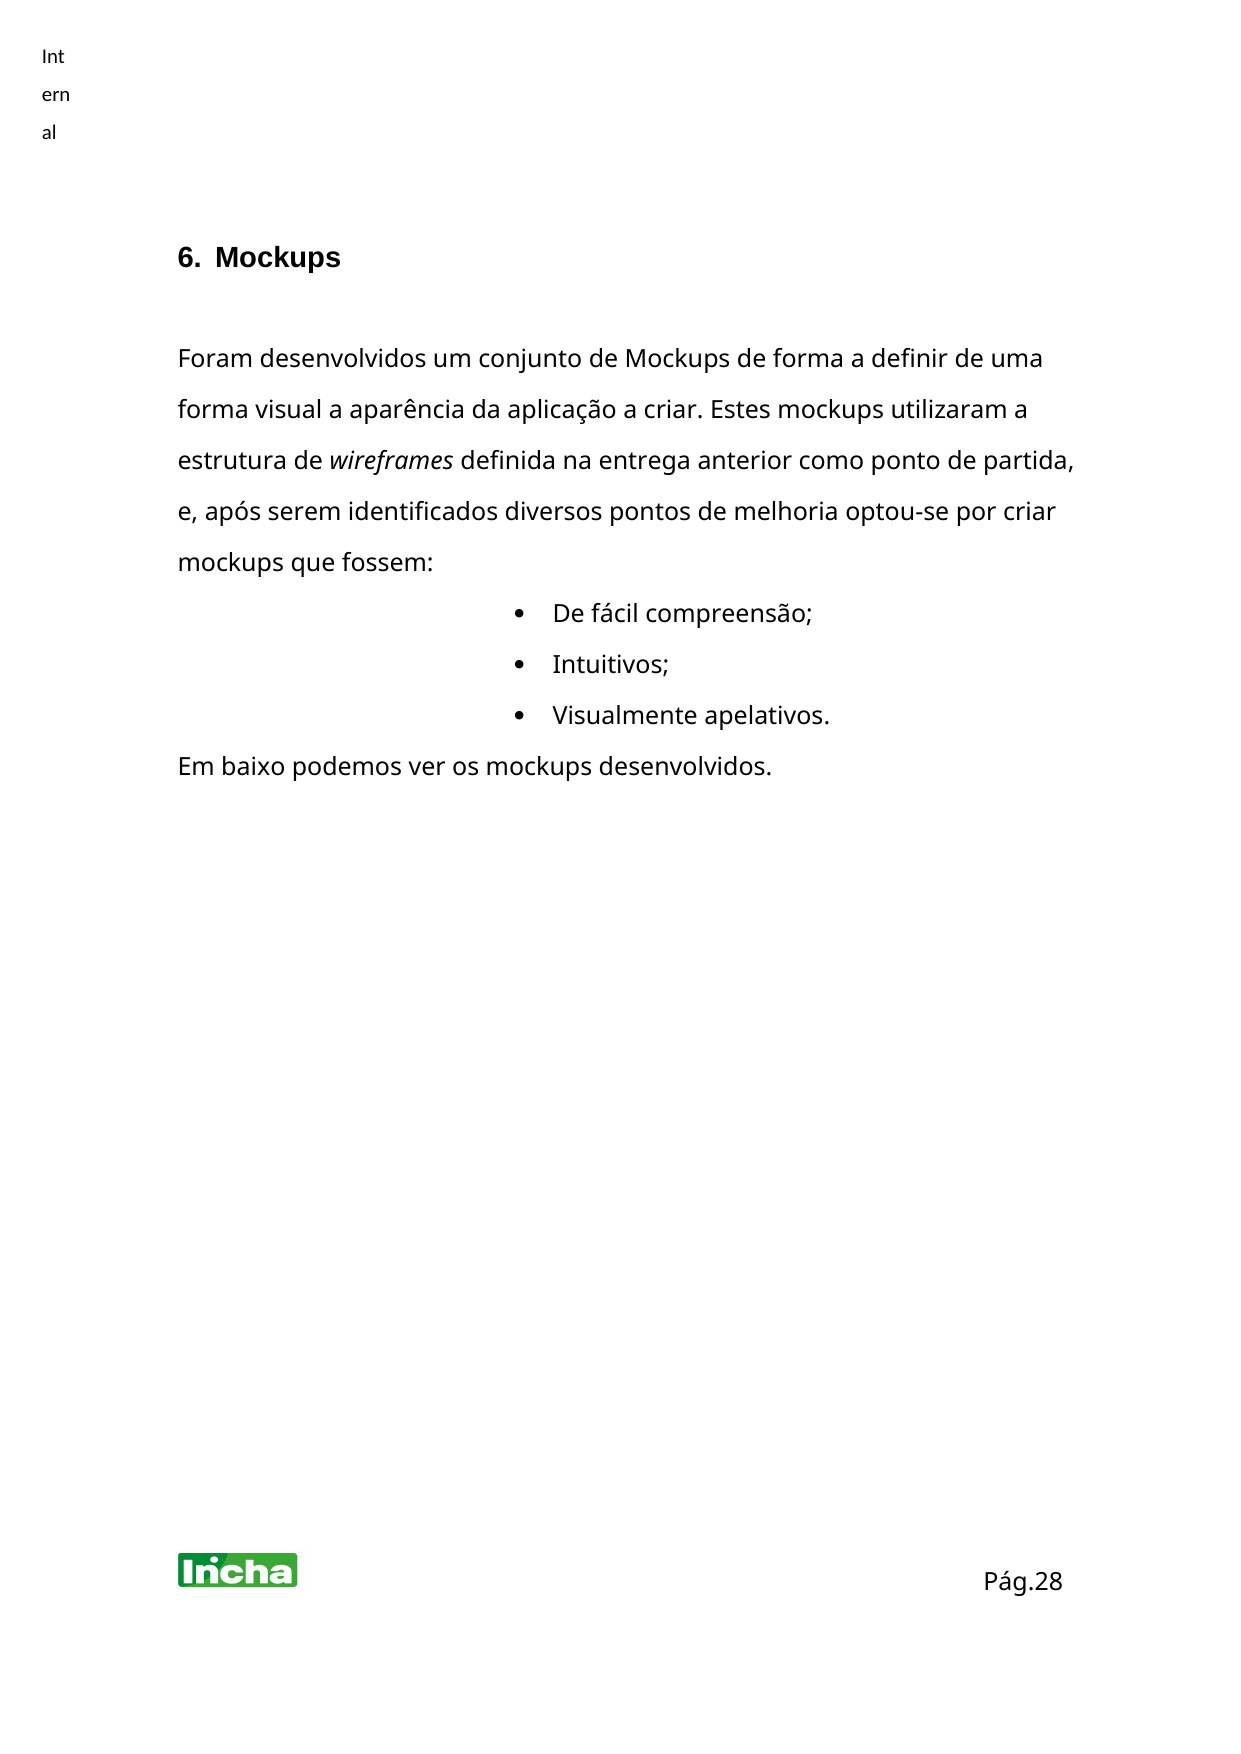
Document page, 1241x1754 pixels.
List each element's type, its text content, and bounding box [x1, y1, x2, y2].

list De fácil compreensão; [515, 596, 1092, 630]
text Em baixo podemos ver os mockups desenvolvidos. [177, 749, 1092, 783]
picture [177, 1547, 309, 1591]
subtitle Mockups [177, 240, 1092, 274]
text Foram desenvolvidos um conjunto de Mockups de forma a definir de uma forma visual a aparência da aplicação a criar. Estes mockups utilizaram a estrutura de wireframes definida na entrega anterior como ponto de partida, e, após serem identificados diversos pontos de melhoria optou-se por criar mockups que fossem: [177, 341, 1092, 579]
list Intuitivos; [515, 647, 1092, 681]
list Visualmente apelativos. [515, 698, 1092, 732]
